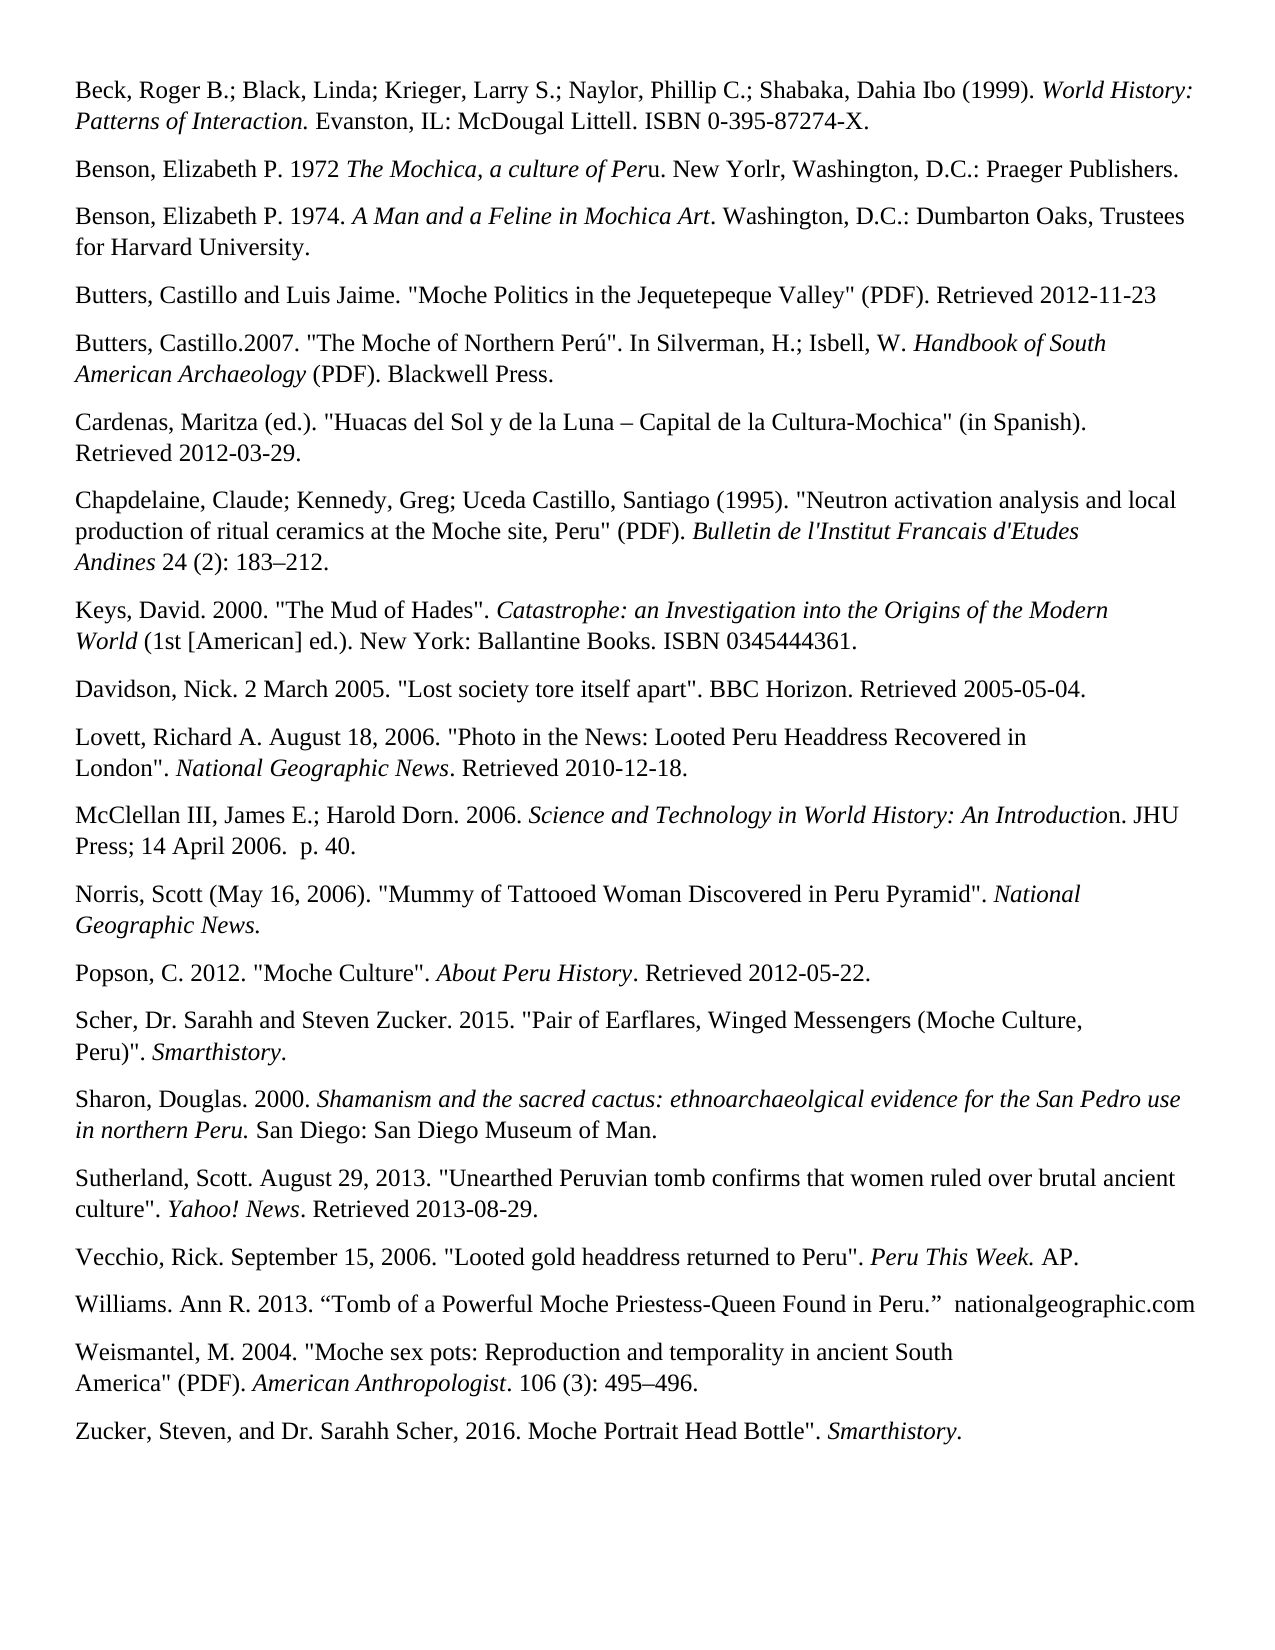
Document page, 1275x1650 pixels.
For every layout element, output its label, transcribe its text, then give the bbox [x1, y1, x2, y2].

text Sharon, Douglas. 2000. Shamanism and the sacred cactus: ethnoarchaeolgical evidence for the San Pedro use in northern Peru. San Diego: San Diego Museum of Man. [75, 1084, 1200, 1144]
text Keys, David. 2000. "The Mud of Hades". Catastrophe: an Investigation into the Origins of the Modern World (1st [American] ed.). New York: Ballantine Books. ISBN 0345444361. [75, 595, 1200, 655]
text Popson, C. 2012. "Moche Culture". About Peru History. Retrieved 2012-05-22. [75, 958, 1200, 987]
text Butters, Castillo and Luis Jaime. "Moche Politics in the Jequetepeque Valley" (PDF). Retrieved 2012-11-23 [75, 280, 1200, 309]
text Scher, Dr. Sarahh and Steven Zucker. 2015. "Pair of Earflares, Winged Messengers (Moche Culture, Peru)". Smarthistory. [75, 1006, 1200, 1065]
text Vecchio, Rick. September 15, 2006. "Looted gold headdress returned to Peru". Peru This Week. AP. [75, 1242, 1200, 1271]
text Lovett, Richard A. August 18, 2006. "Photo in the News: Looted Peru Headdress Recovered in London". National Geographic News. Retrieved 2010-12-18. [75, 722, 1200, 781]
text Sutherland, Scott. August 29, 2013. "Unearthed Peruvian tomb confirms that women ruled over brutal ancient culture". Yahoo! News. Retrieved 2013-08-29. [75, 1163, 1200, 1223]
text Weismantel, M. 2004. "Moche sex pots: Reproduction and temporality in ancient South America" (PDF). American Anthropologist. 106 (3): 495–496. [75, 1337, 1200, 1397]
text Cardenas, Maritza (ed.). "Huacas del Sol y de la Luna – Capital de la Cultura-Mochica" (in Spanish). Retrieved 2012-03-29. [75, 407, 1200, 466]
text Butters, Castillo.2007. "The Moche of Northern Perú". In Silverman, H.; Isbell, W. Handbook of South American Archaeology (PDF). Blackwell Press. [75, 328, 1200, 388]
text Benson, Elizabeth P. 1974. A Man and a Feline in Mochica Art. Washington, D.C.: Dumbarton Oaks, Trustees for Harvard University. [75, 201, 1200, 261]
text McClellan III, James E.; Harold Dorn. 2006. Science and Technology in World History: An Introduction. JHU Press; 14 April 2006. p. 40. [75, 800, 1200, 860]
text Norris, Scott (May 16, 2006). "Mummy of Tattooed Woman Discovered in Peru Pyramid". National Geographic News. [75, 879, 1200, 939]
text Williams. Ann R. 2013. “Tomb of a Powerful Moche Priestess-Queen Found in Peru.” nationalgeographic.com [75, 1289, 1200, 1318]
text Benson, Elizabeth P. 1972 The Mochica, a culture of Peru. New Yorlr, Washington, D.C.: Praeger Publishers. [75, 154, 1200, 182]
text Zucker, Steven, and Dr. Sarahh Scher, 2016. Moche Portrait Head Bottle". Smarthistory. [75, 1416, 1200, 1445]
text Chapdelaine, Claude; Kennedy, Greg; Uceda Castillo, Santiago (1995). "Neutron activation analysis and local production of ritual ceramics at the Moche site, Peru" (PDF). Bulletin de l'Institut Francais d'Etudes Andines 24 (2): 183–212. [75, 485, 1200, 576]
text Beck, Roger B.; Black, Linda; Krieger, Larry S.; Naylor, Phillip C.; Shabaka, Dahia Ibo (1999). World History: Patterns of Interaction. Evanston, IL: McDougal Littell. ISBN 0-395-87274-X. [75, 75, 1200, 135]
text Davidson, Nick. 2 March 2005. "Lost society tore itself apart". BBC Horizon. Retrieved 2005-05-04. [75, 674, 1200, 703]
